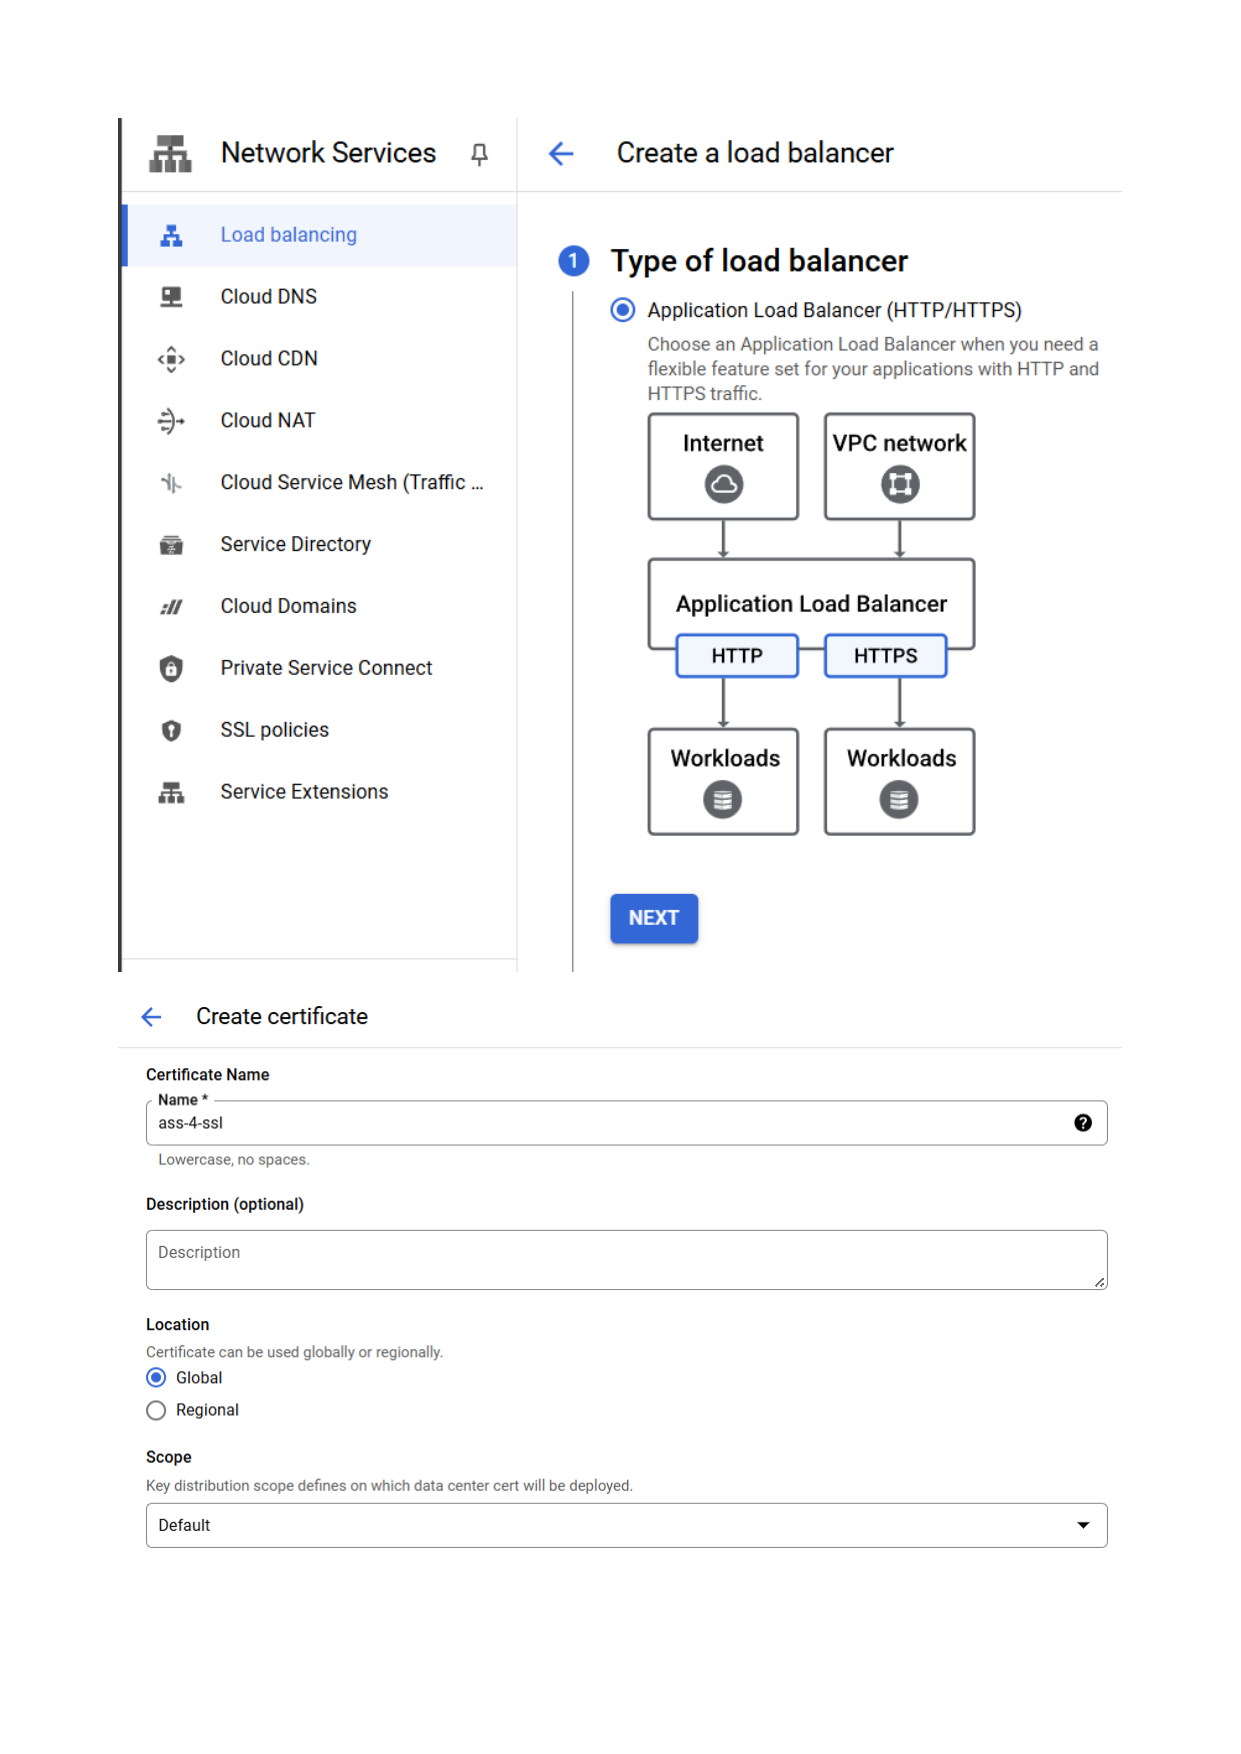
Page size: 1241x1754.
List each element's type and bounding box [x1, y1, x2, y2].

picture [118, 987, 1123, 1563]
picture [118, 118, 1123, 972]
